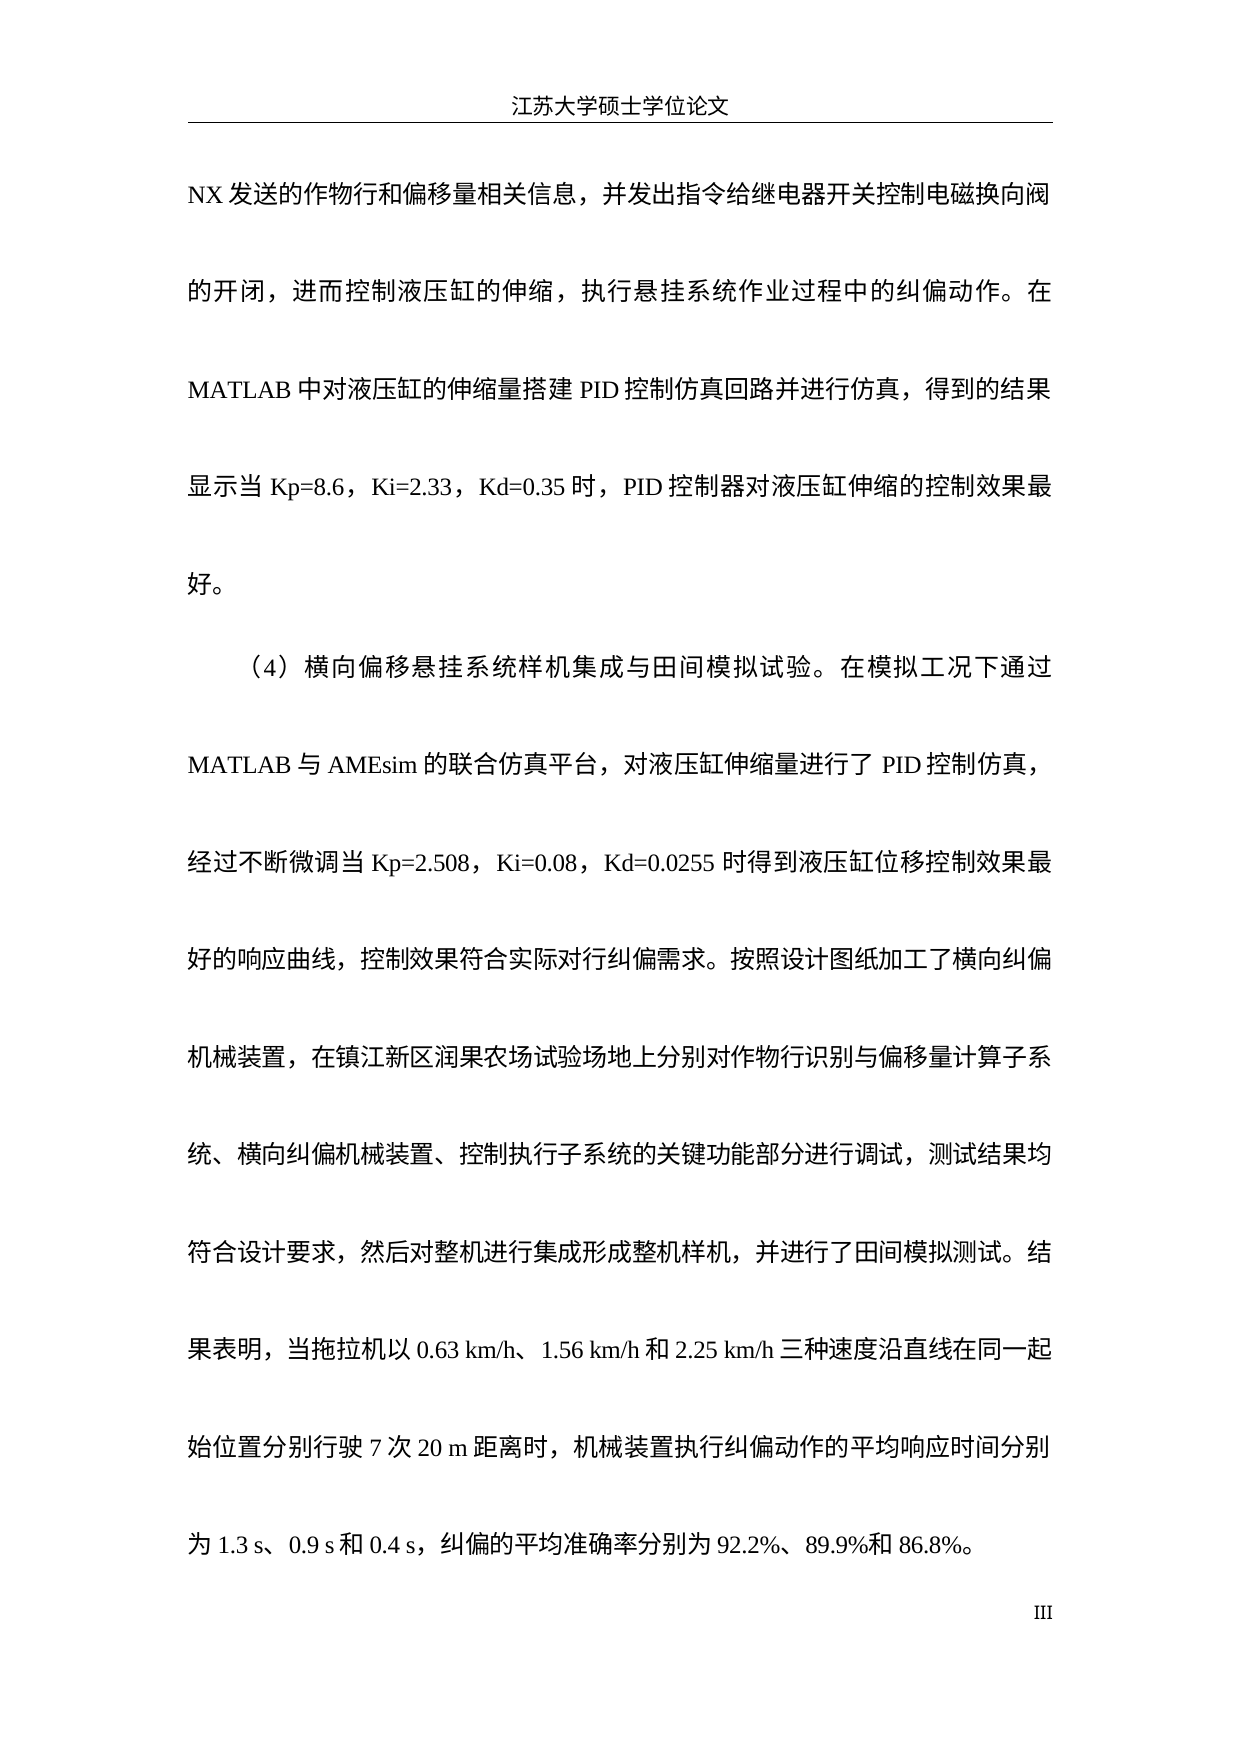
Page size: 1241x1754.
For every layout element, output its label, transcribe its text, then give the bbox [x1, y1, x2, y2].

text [187, 160, 1053, 615]
text （4）横向偏移悬挂系统样机集成与田间模拟试验。在模拟工况下通过MATLAB与AMEsim的联合仿真平台，对液压缸伸缩量进行了PID控制仿真，经过不断微调当Kp=2.508，Ki=0.08，Kd=0.0255 时得到液压缸位移控制效果最好的响应曲线，控制效果符合实际对行纠偏需求。按照设计图纸加工了横向纠偏机械装置，在镇江新区润果农场试验场地上分别对作物行识别与偏移量计算子系统、横向纠偏机械装置、控制执行子系统的关键功能部分进行调试，测试结果均符合设计要求，然后对整机进行集成形成整机样机，并进行了田间模拟测试。结果表明，当拖拉机以0.63 km/h、1.56 km/h和2.25 km/h三种速度沿直线在同一起始位置分别行驶7次20 m距离时，机械装置执行纠偏动作的平均响应时间分别为1.3 s、0.9 s和0.4 s，纠偏的平均准确率分别为92.2%、89.9%和86.8%。 [187, 633, 1053, 1575]
